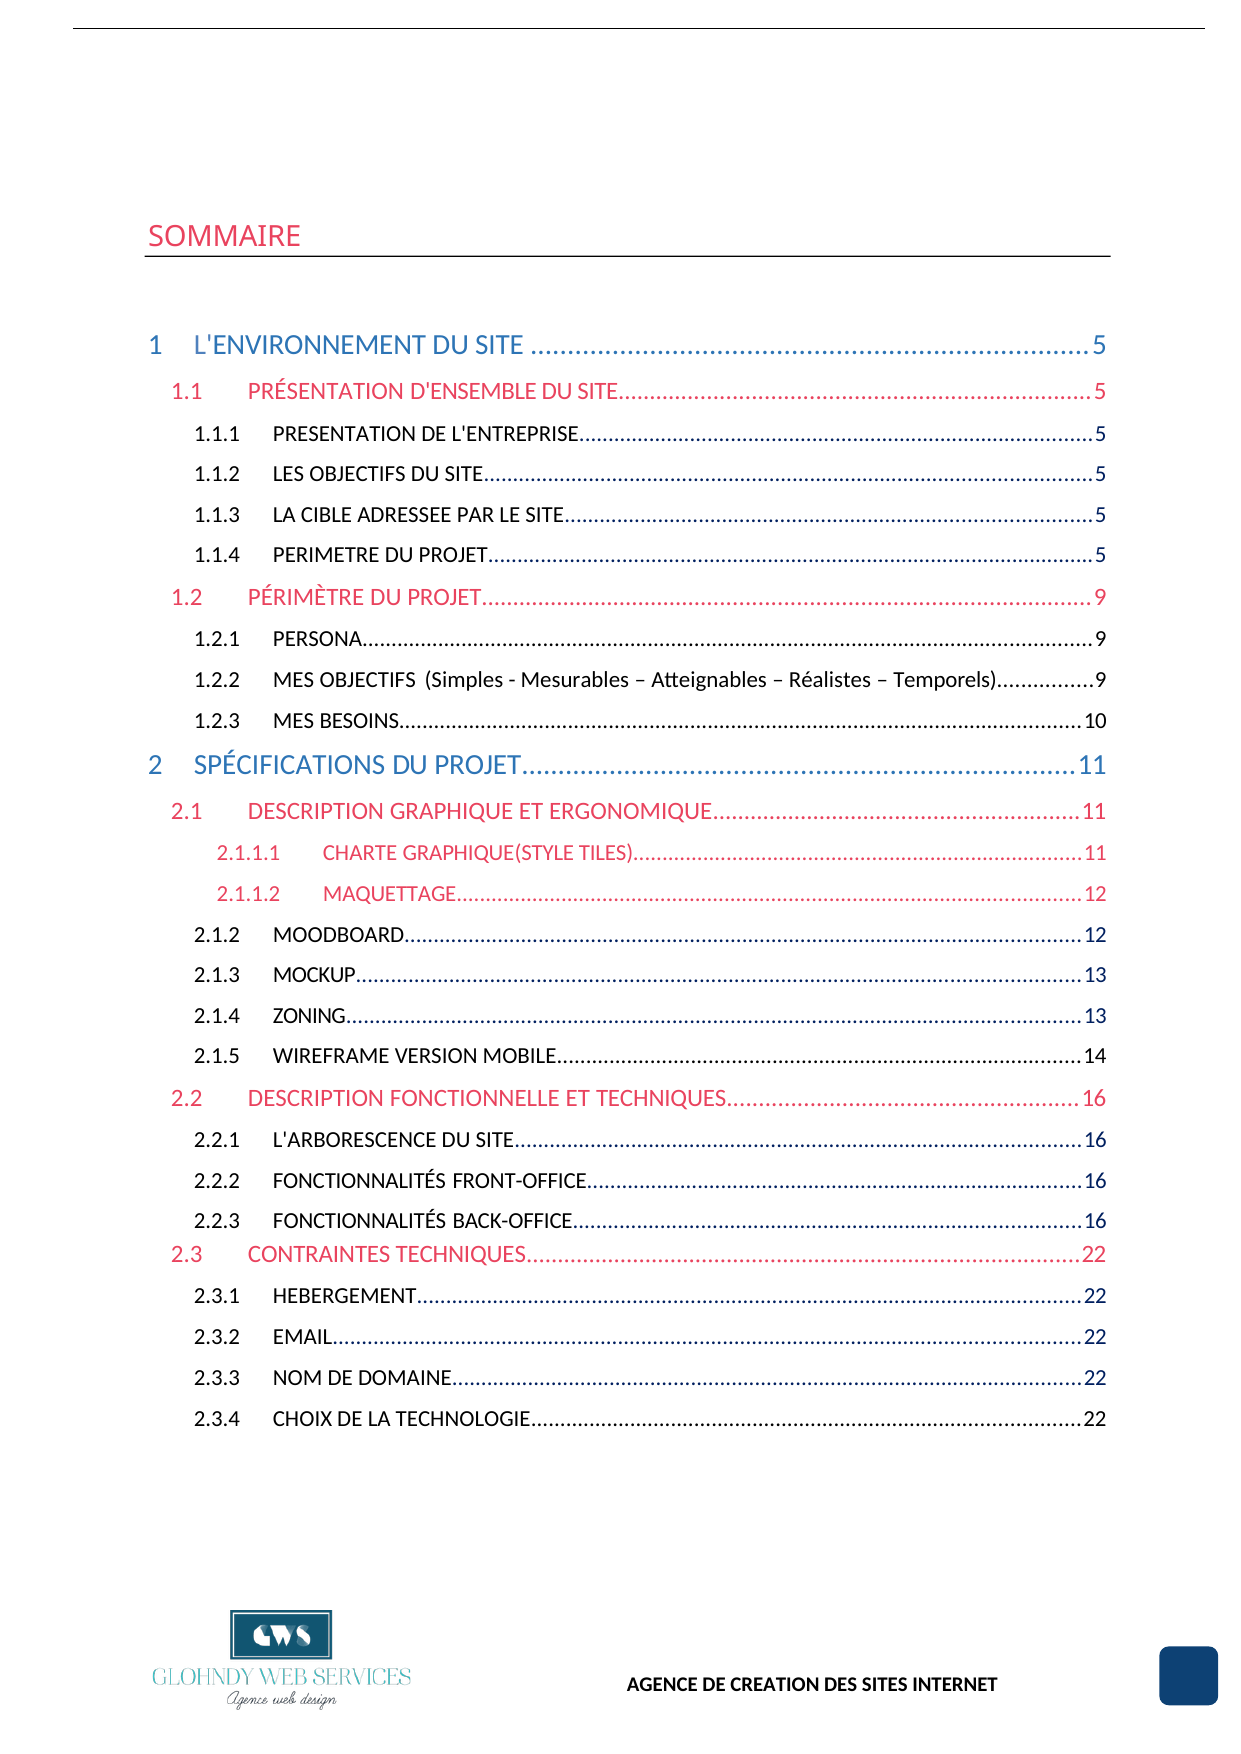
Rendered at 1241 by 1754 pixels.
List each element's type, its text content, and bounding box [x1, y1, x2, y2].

picture [152, 1610, 411, 1710]
text SOMMAIRE [73, 215, 1205, 255]
